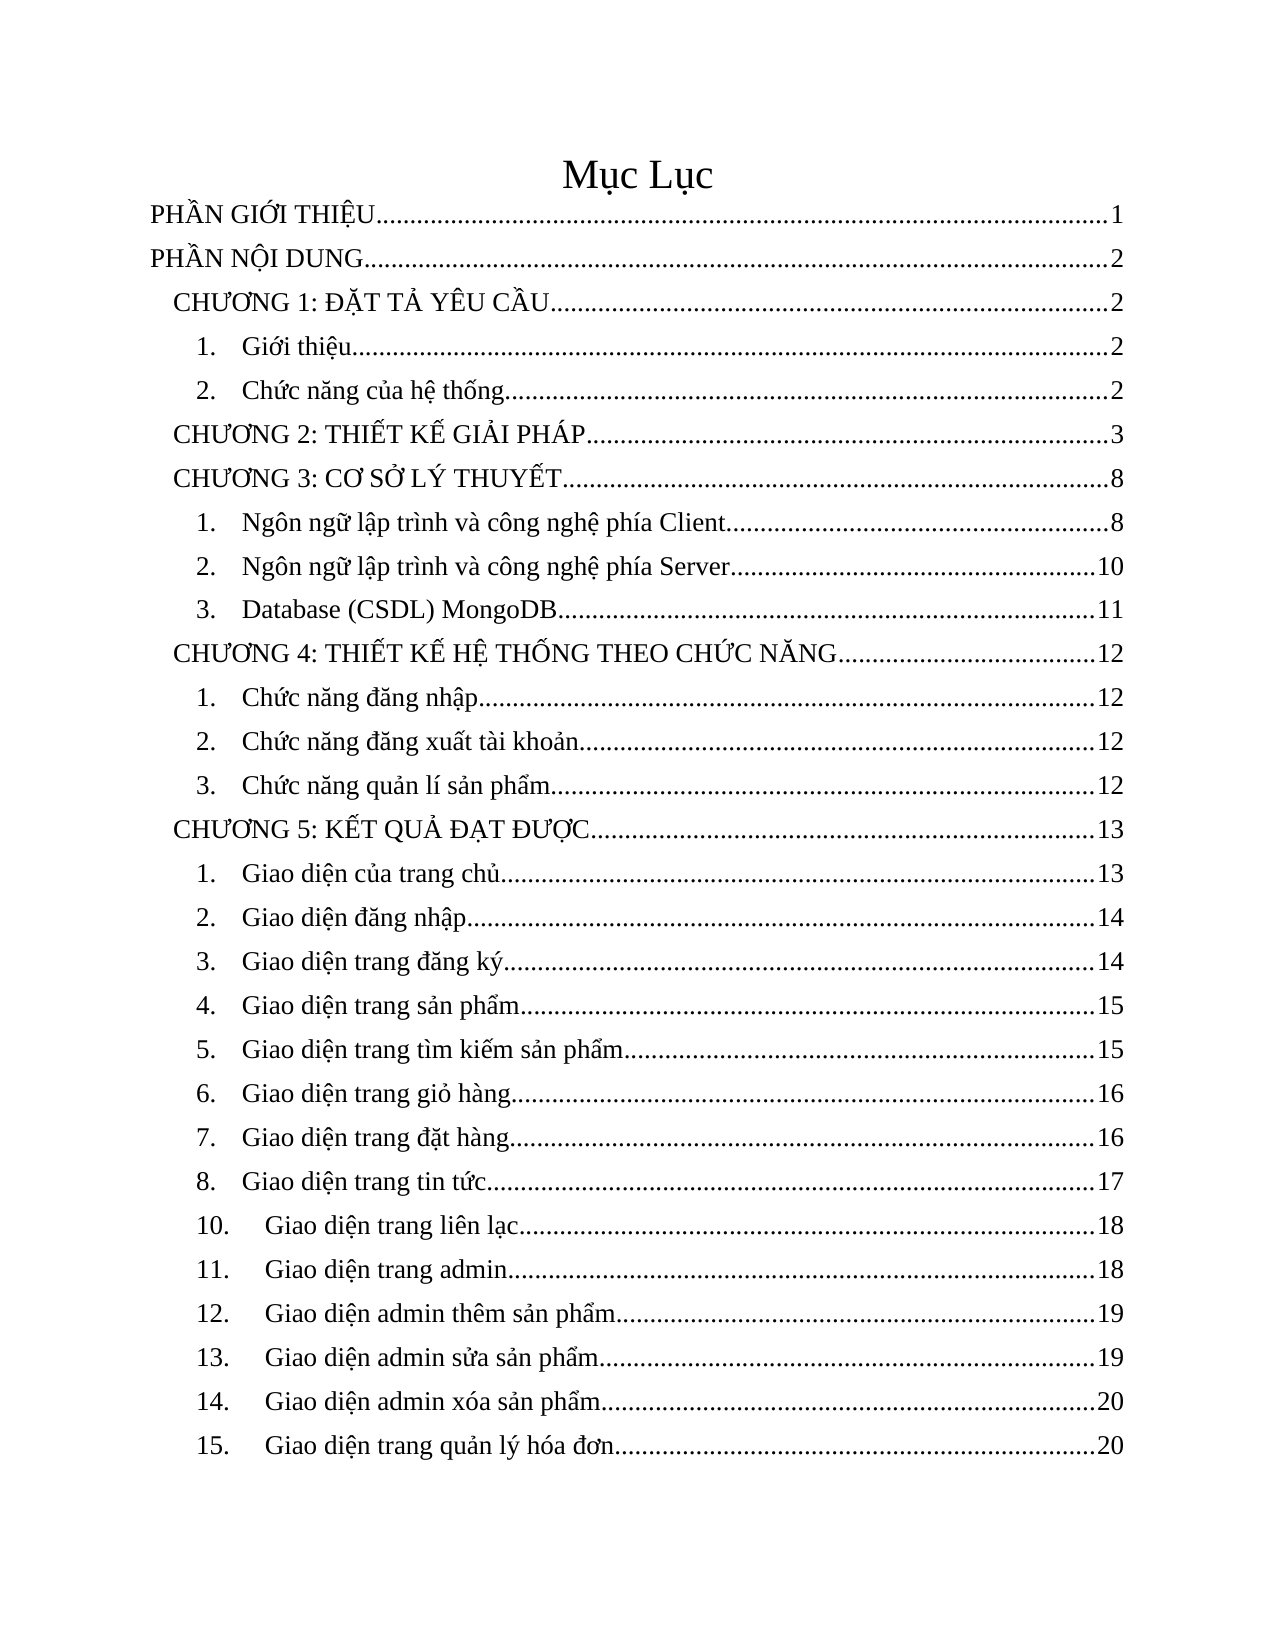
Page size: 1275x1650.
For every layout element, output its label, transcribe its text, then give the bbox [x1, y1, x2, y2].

text CHƯƠNG 1: ĐẶT TẢ YÊU CẦU 2 [173, 286, 1125, 317]
text 3. Chức năng quản lí sản phẩm 12 [196, 769, 1125, 801]
text 5. Giao diện trang tìm kiếm sản phẩm 15 [196, 1033, 1125, 1064]
text 11. Giao diện trang admin 18 [196, 1253, 1125, 1284]
text 15. Giao diện trang quản lý hóa đơn 20 [196, 1429, 1125, 1460]
text 4. Giao diện trang sản phẩm 15 [196, 989, 1125, 1020]
text 8. Giao diện trang tin tức 17 [196, 1165, 1125, 1196]
text 2. Chức năng đăng xuất tài khoản 12 [196, 725, 1125, 757]
text 2. Ngôn ngữ lập trình và công nghệ phía Server 10 [196, 549, 1125, 581]
text 12. Giao diện admin thêm sản phẩm 19 [196, 1297, 1125, 1328]
text 2. Giao diện đăng nhập 14 [196, 901, 1125, 932]
text 13. Giao diện admin sửa sản phẩm 19 [196, 1341, 1125, 1372]
text 1. Ngôn ngữ lập trình và công nghệ phía Client. 8 [196, 506, 1125, 537]
text 6. Giao diện trang giỏ hàng 16 [196, 1077, 1125, 1108]
text CHƯƠNG 2: THIẾT KẾ GIẢI PHÁP 3 [173, 418, 1125, 449]
text CHƯƠNG 4: THIẾT KẾ HỆ THỐNG THEO CHỨC NĂNG 12 [173, 637, 1125, 669]
text 10. Giao diện trang liên lạc 18 [196, 1209, 1125, 1240]
text 3. Giao diện trang đăng ký 14 [196, 945, 1125, 976]
text Phần giới thiệu 1 [150, 198, 1125, 229]
text 1. Giới thiệu. 2 [196, 330, 1125, 361]
text 3. Database (CSDL) MongoDB 11 [196, 593, 1125, 625]
text 14. Giao diện admin xóa sản phẩm 20 [196, 1385, 1125, 1416]
text Mục Lục [150, 150, 1125, 198]
text PHẦN NỘI DUNG 2 [150, 242, 1125, 273]
text 2. Chức năng của hệ thống. 2 [196, 374, 1125, 405]
text 1. Giao diện của trang chủ 13 [196, 857, 1125, 888]
text CHƯƠNG 5: KẾT QUẢ ĐẠT ĐƯỢC 13 [173, 813, 1125, 844]
text CHƯƠNG 3: CƠ SỞ LÝ THUYẾT 8 [173, 462, 1125, 493]
text 1. Chức năng đăng nhập 12 [196, 681, 1125, 713]
text 7. Giao diện trang đặt hàng 16 [196, 1121, 1125, 1152]
